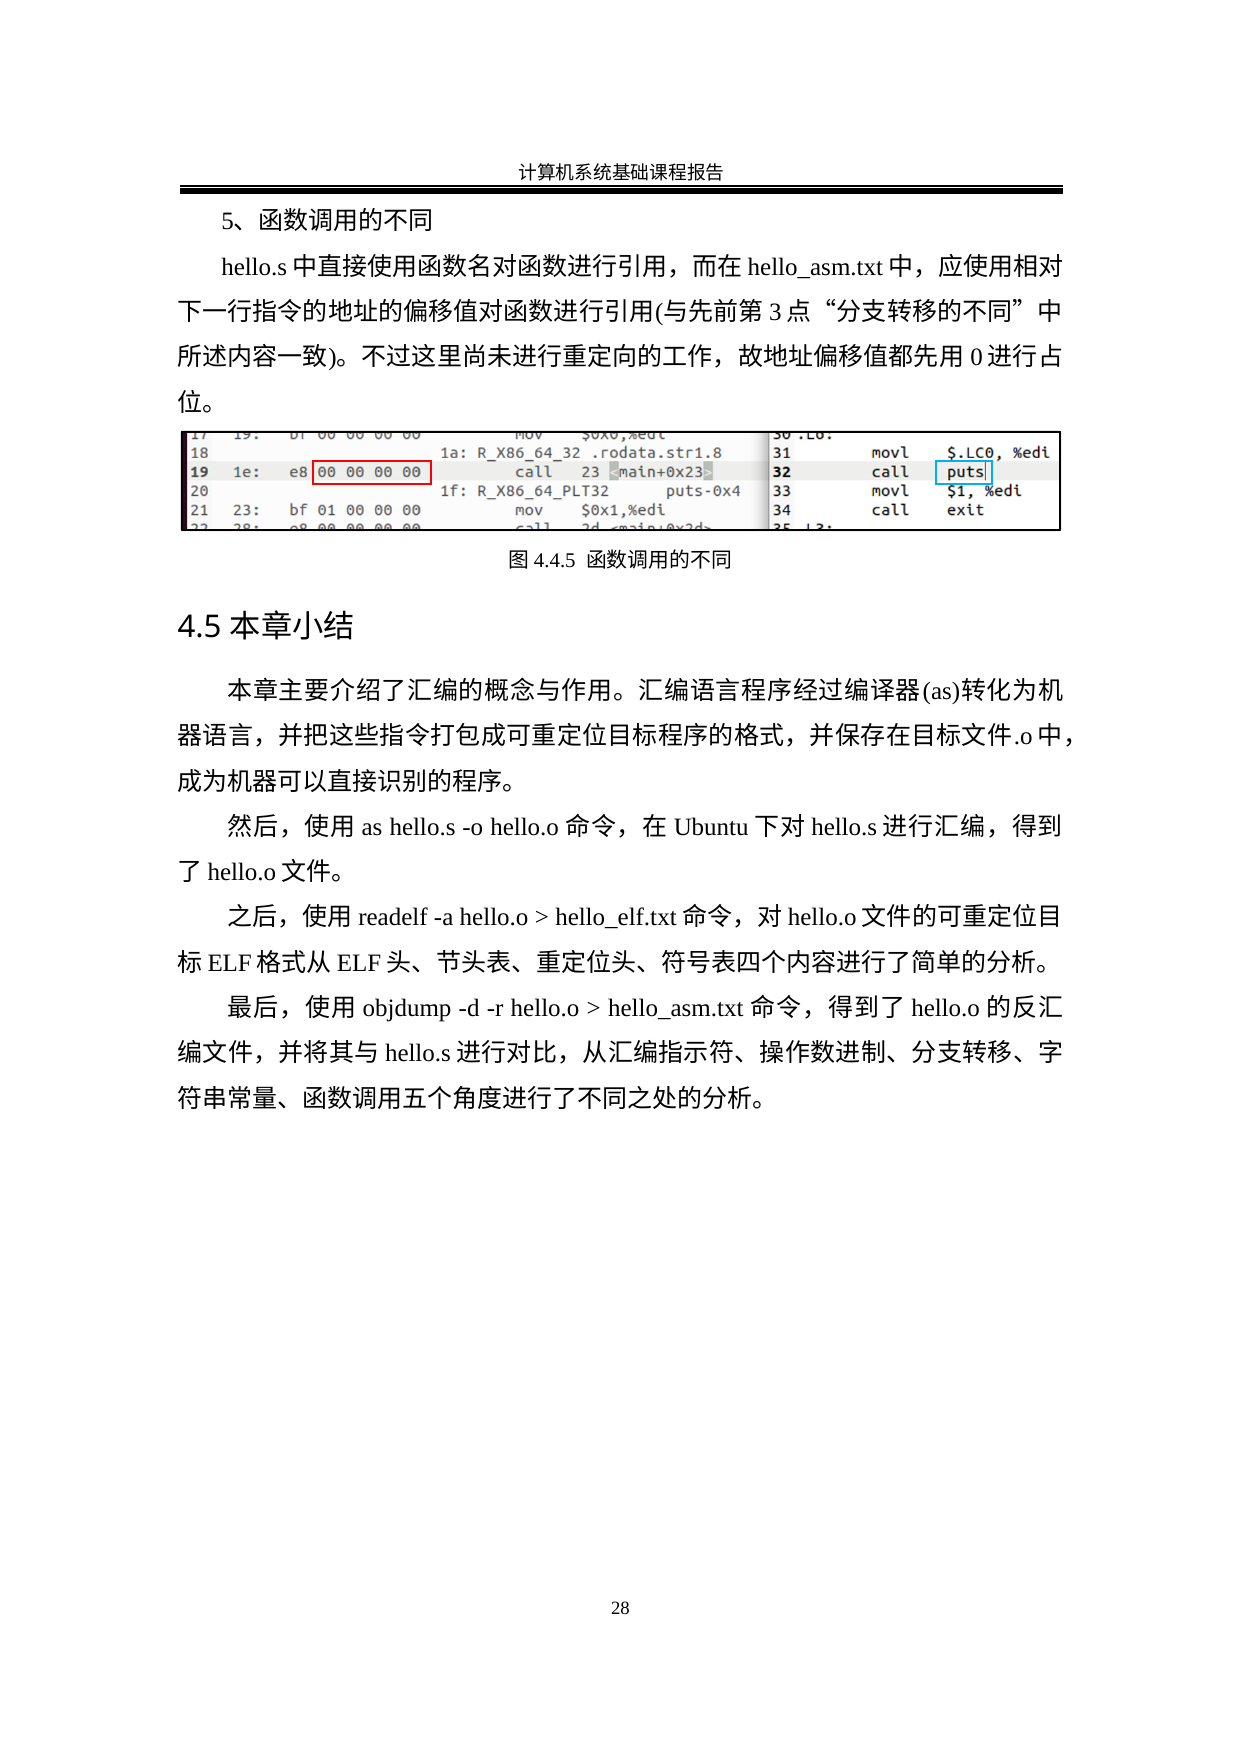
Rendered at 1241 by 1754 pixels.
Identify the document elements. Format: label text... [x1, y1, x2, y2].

picture [177, 427, 1064, 536]
text 最后，使用objdump -d -r hello.o > hello_asm.txt命令，得到了hello.o的反汇编文件，并将其与hello.s进行对比，从汇编指示符、操作数进制、分支转移、字符串常量、函数调用五个角度进行了不同之处的分析。 [177, 987, 1063, 1114]
text hello.s中直接使用函数名对函数进行引用，而在hello_asm.txt中，应使用相对下一行指令的地址的偏移值对函数进行引用(与先前第3点“分支转移的不同”中所述内容一致)。不过这里尚未进行重定向的工作，故地址偏移值都先用0进行占位。 [177, 246, 1063, 418]
text 图4.4.5 函数调用的不同 [177, 543, 1063, 573]
subtitle 4.5 本章小结 [177, 606, 1063, 645]
text 然后，使用as hello.s -o hello.o命令，在Ubuntu下对hello.s进行汇编，得到了hello.o文件。 [177, 806, 1063, 888]
text 5、函数调用的不同 [177, 201, 1063, 237]
text 本章主要介绍了汇编的概念与作用。汇编语言程序经过编译器(as)转化为机器语言，并把这些指令打包成可重定位目标程序的格式，并保存在目标文件.o中，成为机器可以直接识别的程序。 [177, 670, 1063, 797]
text 之后，使用readelf -a hello.o > hello_elf.txt命令，对hello.o文件的可重定位目标ELF格式从ELF头、节头表、重定位头、符号表四个内容进行了简单的分析。 [177, 897, 1063, 978]
